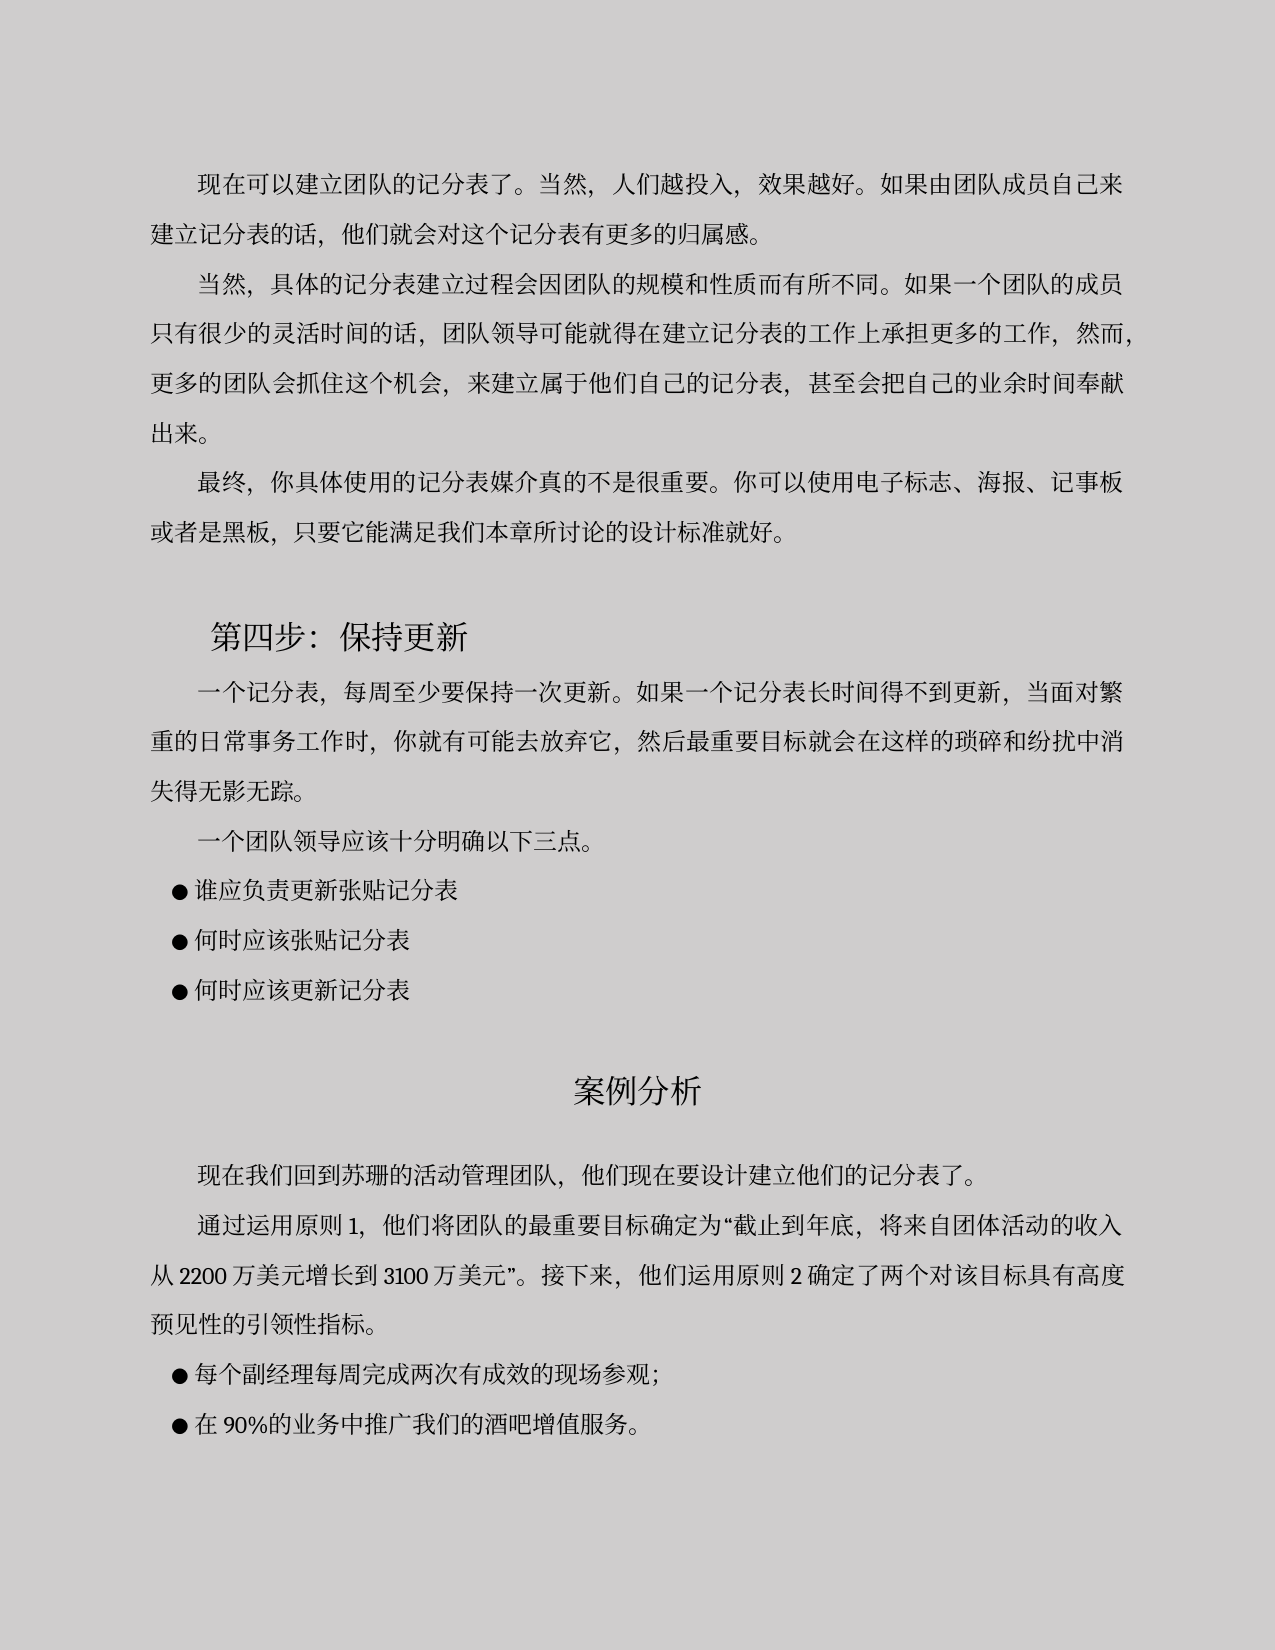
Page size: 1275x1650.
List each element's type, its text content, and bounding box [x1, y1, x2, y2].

text 一个团队领导应该十分明确以下三点。 [150, 806, 1125, 856]
text 第四步：保持更新 [150, 597, 1125, 657]
text ● 在90%的业务中推广我们的酒吧增值服务。 [150, 1389, 1125, 1439]
text 一个记分表，每周至少要保持一次更新。如果一个记分表长时间得不到更新，当面对繁重的日常事务工作时，你就有可能去放弃它，然后最重要目标就会在这样的琐碎和纷扰中消失得无影无踪。 [150, 657, 1125, 806]
text 现在我们回到苏珊的活动管理团队，他们现在要设计建立他们的记分表了。 [150, 1141, 1125, 1191]
text 案例分析 [150, 1058, 1125, 1112]
text ● 何时应该更新记分表 [150, 955, 1125, 1005]
text 当然，具体的记分表建立过程会因团队的规模和性质而有所不同。如果一个团队的成员只有很少的灵活时间的话，团队领导可能就得在建立记分表的工作上承担更多的工作，然而，更多的团队会抓住这个机会，来建立属于他们自己的记分表，甚至会把自己的业余时间奉献出来。 [150, 249, 1125, 448]
text 现在可以建立团队的记分表了。当然，人们越投入，效果越好。如果由团队成员自己来建立记分表的话，他们就会对这个记分表有更多的归属感。 [150, 150, 1125, 249]
text 通过运用原则1，他们将团队的最重要目标确定为“截止到年底，将来自团体活动的收入从2200万美元增长到3100万美元”。接下来，他们运用原则2确定了两个对该目标具有高度预见性的引领性指标。 [150, 1191, 1125, 1340]
text ● 谁应负责更新张贴记分表 [150, 856, 1125, 906]
text ● 每个副经理每周完成两次有成效的现场参观； [150, 1340, 1125, 1389]
text ● 何时应该张贴记分表 [150, 906, 1125, 955]
text 最终，你具体使用的记分表媒介真的不是很重要。你可以使用电子标志、海报、记事板或者是黑板，只要它能满足我们本章所讨论的设计标准就好。 [150, 448, 1125, 547]
